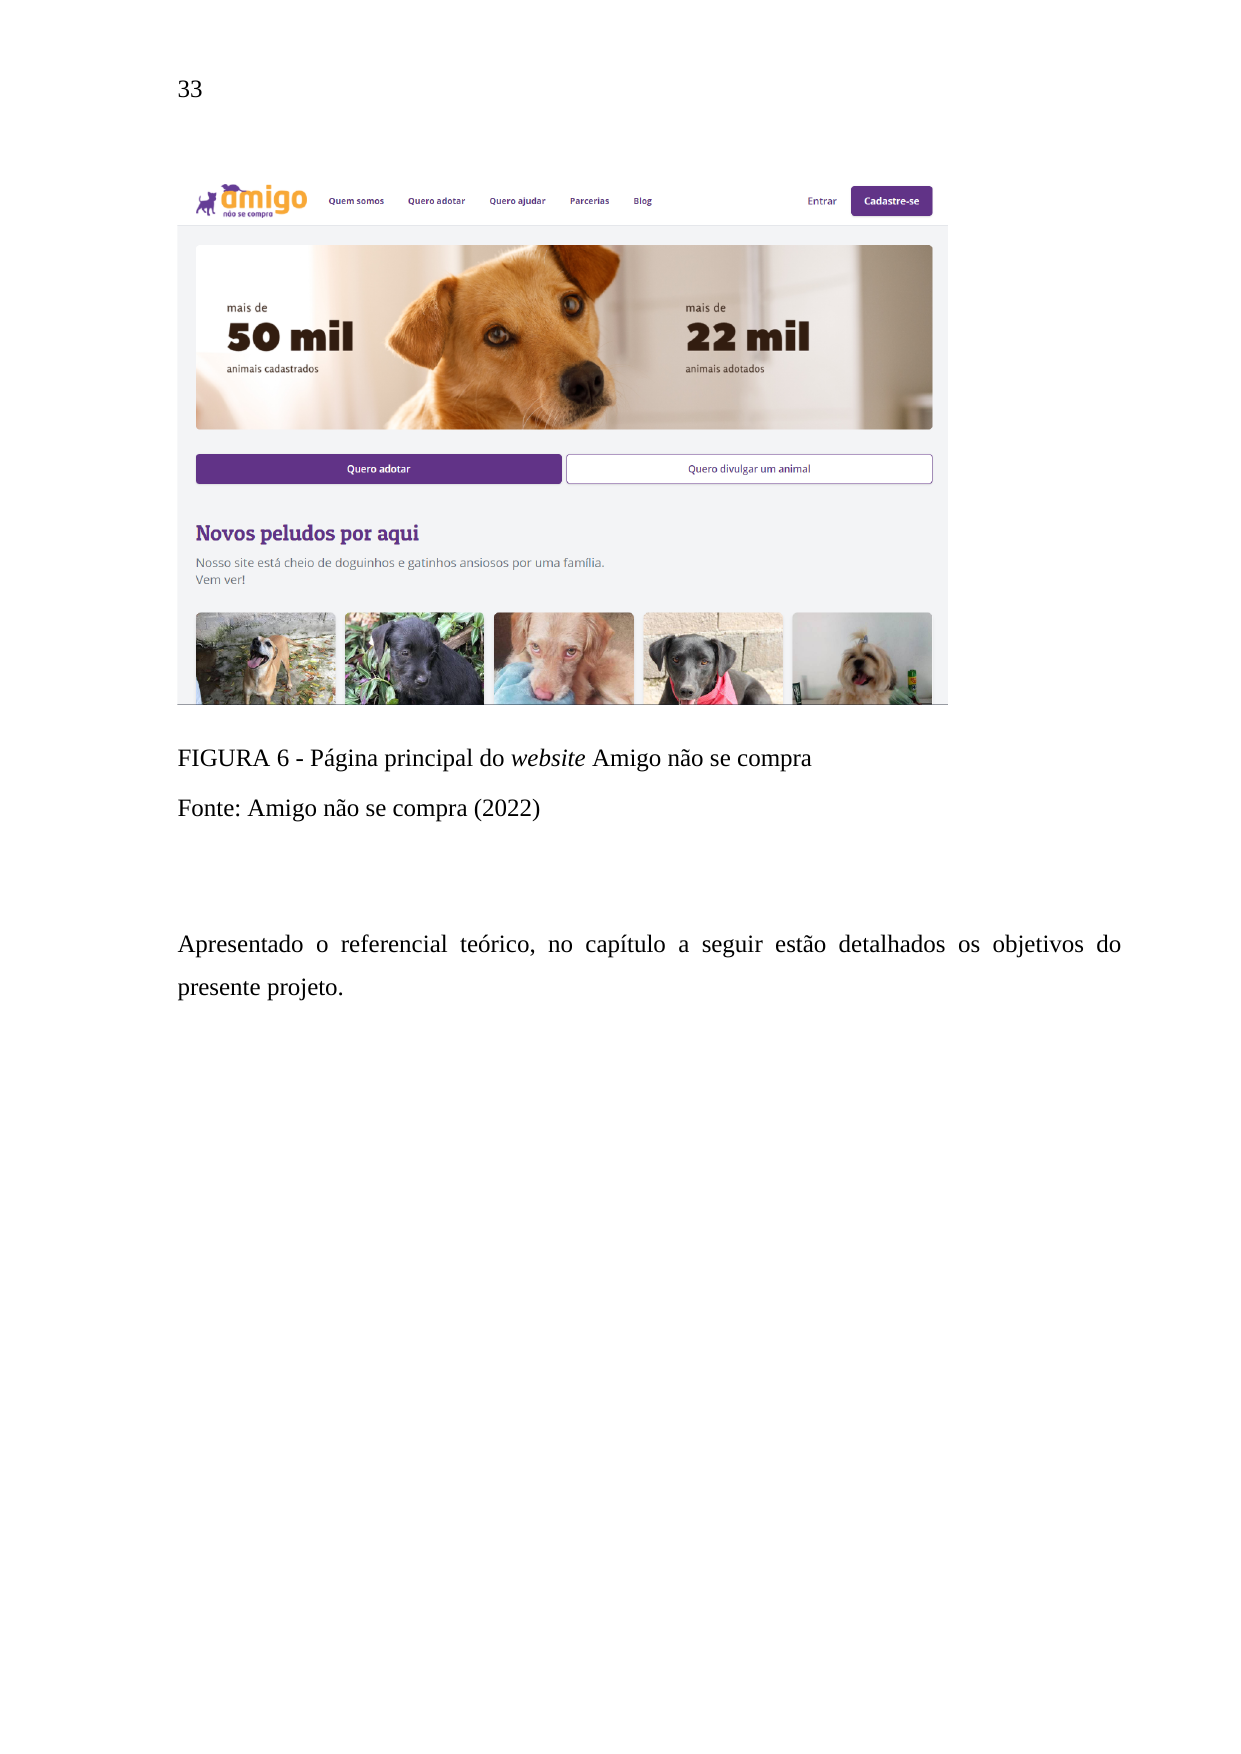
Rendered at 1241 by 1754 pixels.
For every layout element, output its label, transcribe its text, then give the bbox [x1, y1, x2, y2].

text Fonte: Amigo não se compra (2022) [177, 793, 1122, 822]
text Apresentado o referencial teórico, no capítulo a seguir estão detalhados os objetivos do presente projeto. [177, 929, 1122, 1001]
text FIGURA 6 - Página principal do website Amigo não se compra [177, 743, 1122, 772]
picture [177, 177, 948, 705]
